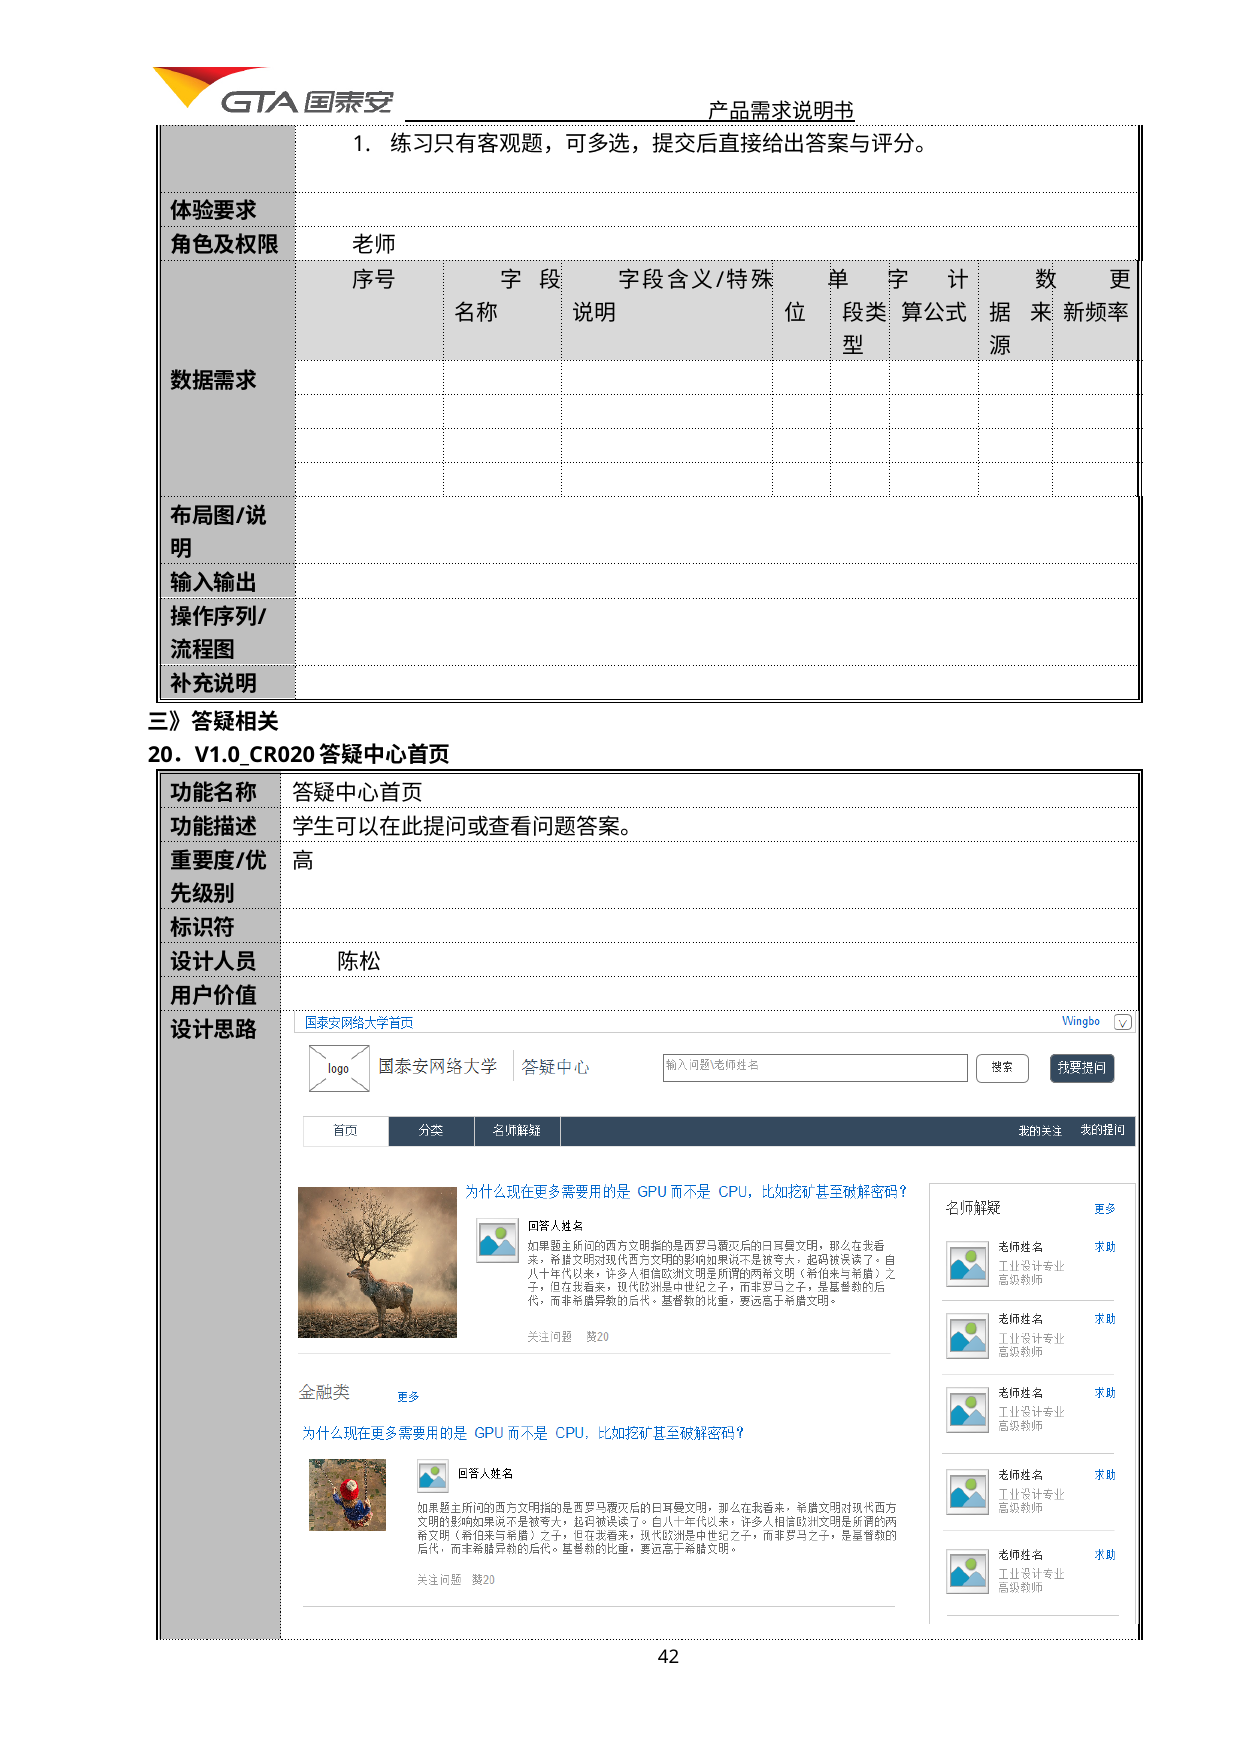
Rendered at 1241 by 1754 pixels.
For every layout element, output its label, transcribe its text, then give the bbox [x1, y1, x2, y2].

table_cell [281, 908, 1138, 942]
table_cell [295, 428, 443, 462]
table_cell [978, 394, 1052, 428]
table_header 功能名称 [161, 774, 281, 807]
table_cell [1052, 360, 1137, 394]
table_cell 功能描述 [161, 807, 281, 841]
table_header 答疑中心首页 [281, 774, 1138, 807]
table_cell [443, 428, 561, 462]
table_cell 高 [281, 841, 1138, 908]
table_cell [281, 1010, 1138, 1639]
table_cell [561, 394, 773, 428]
text 20．V1.0_CR020答疑中心首页 [148, 736, 1152, 769]
table_cell [890, 428, 978, 462]
table_cell [561, 360, 773, 394]
table_cell 老师 [295, 226, 1138, 260]
table_cell 数据需求 [161, 260, 295, 496]
table_cell [295, 496, 1138, 563]
table_cell 设计思路 [161, 125, 295, 192]
table_cell [295, 665, 1138, 698]
table_cell [773, 428, 831, 462]
table_cell [295, 360, 443, 394]
table_cell 更新频率 [1052, 260, 1137, 360]
table_cell 数据来源 [978, 260, 1052, 360]
table_cell [295, 394, 443, 428]
picture [291, 1011, 1139, 1624]
table_cell [773, 360, 831, 394]
picture [147, 59, 405, 119]
table_cell [281, 976, 1138, 1010]
table_cell [773, 394, 831, 428]
table_cell [890, 394, 978, 428]
table_cell [978, 360, 1052, 394]
table_cell [443, 360, 561, 394]
table_cell 输入输出 [161, 563, 295, 597]
table_cell [561, 428, 773, 462]
table_cell 设计思路 [161, 1010, 281, 1639]
table_cell 陈松 [281, 942, 1138, 976]
table_cell [831, 394, 890, 428]
table_cell 字段名称 [443, 260, 561, 360]
table_cell [295, 192, 1138, 226]
table_cell [890, 462, 978, 496]
table_cell [295, 563, 1138, 597]
table_cell 计算公式 [890, 260, 978, 360]
table_cell 操作序列/流程图 [161, 598, 295, 664]
table_cell [443, 462, 561, 496]
text 三》答疑相关 [148, 703, 1152, 736]
table_cell 字段含义/特殊说明 [561, 260, 773, 360]
table_cell 设计人员 [161, 942, 281, 976]
table_cell 补充说明 [161, 665, 295, 698]
table_cell 用户价值 [161, 976, 281, 1010]
table_cell 单位 [773, 260, 831, 360]
table_cell [978, 428, 1052, 462]
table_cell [295, 125, 1138, 192]
table_cell [831, 360, 890, 394]
table_cell [978, 462, 1052, 496]
table_cell [561, 462, 773, 496]
table_cell [295, 598, 1138, 664]
table_cell [773, 462, 831, 496]
table_cell 学生可以在此提问或查看问题答案。 [281, 807, 1138, 841]
table_cell [443, 394, 561, 428]
table_cell 序号 [295, 260, 443, 360]
table_cell [295, 462, 443, 496]
table_cell 体验要求 [161, 192, 295, 226]
table_cell [890, 360, 978, 394]
table_cell [1052, 394, 1137, 428]
table_cell 布局图/说明 [161, 496, 295, 563]
table_cell 角色及权限 [161, 226, 295, 260]
table_cell [831, 462, 890, 496]
table_cell [1052, 462, 1137, 496]
table_cell [831, 428, 890, 462]
table_cell [1052, 428, 1137, 462]
table_cell 重要度/优先级别 [161, 841, 281, 908]
table_cell 字段类型 [831, 260, 890, 360]
table_cell 标识符 [161, 908, 281, 942]
